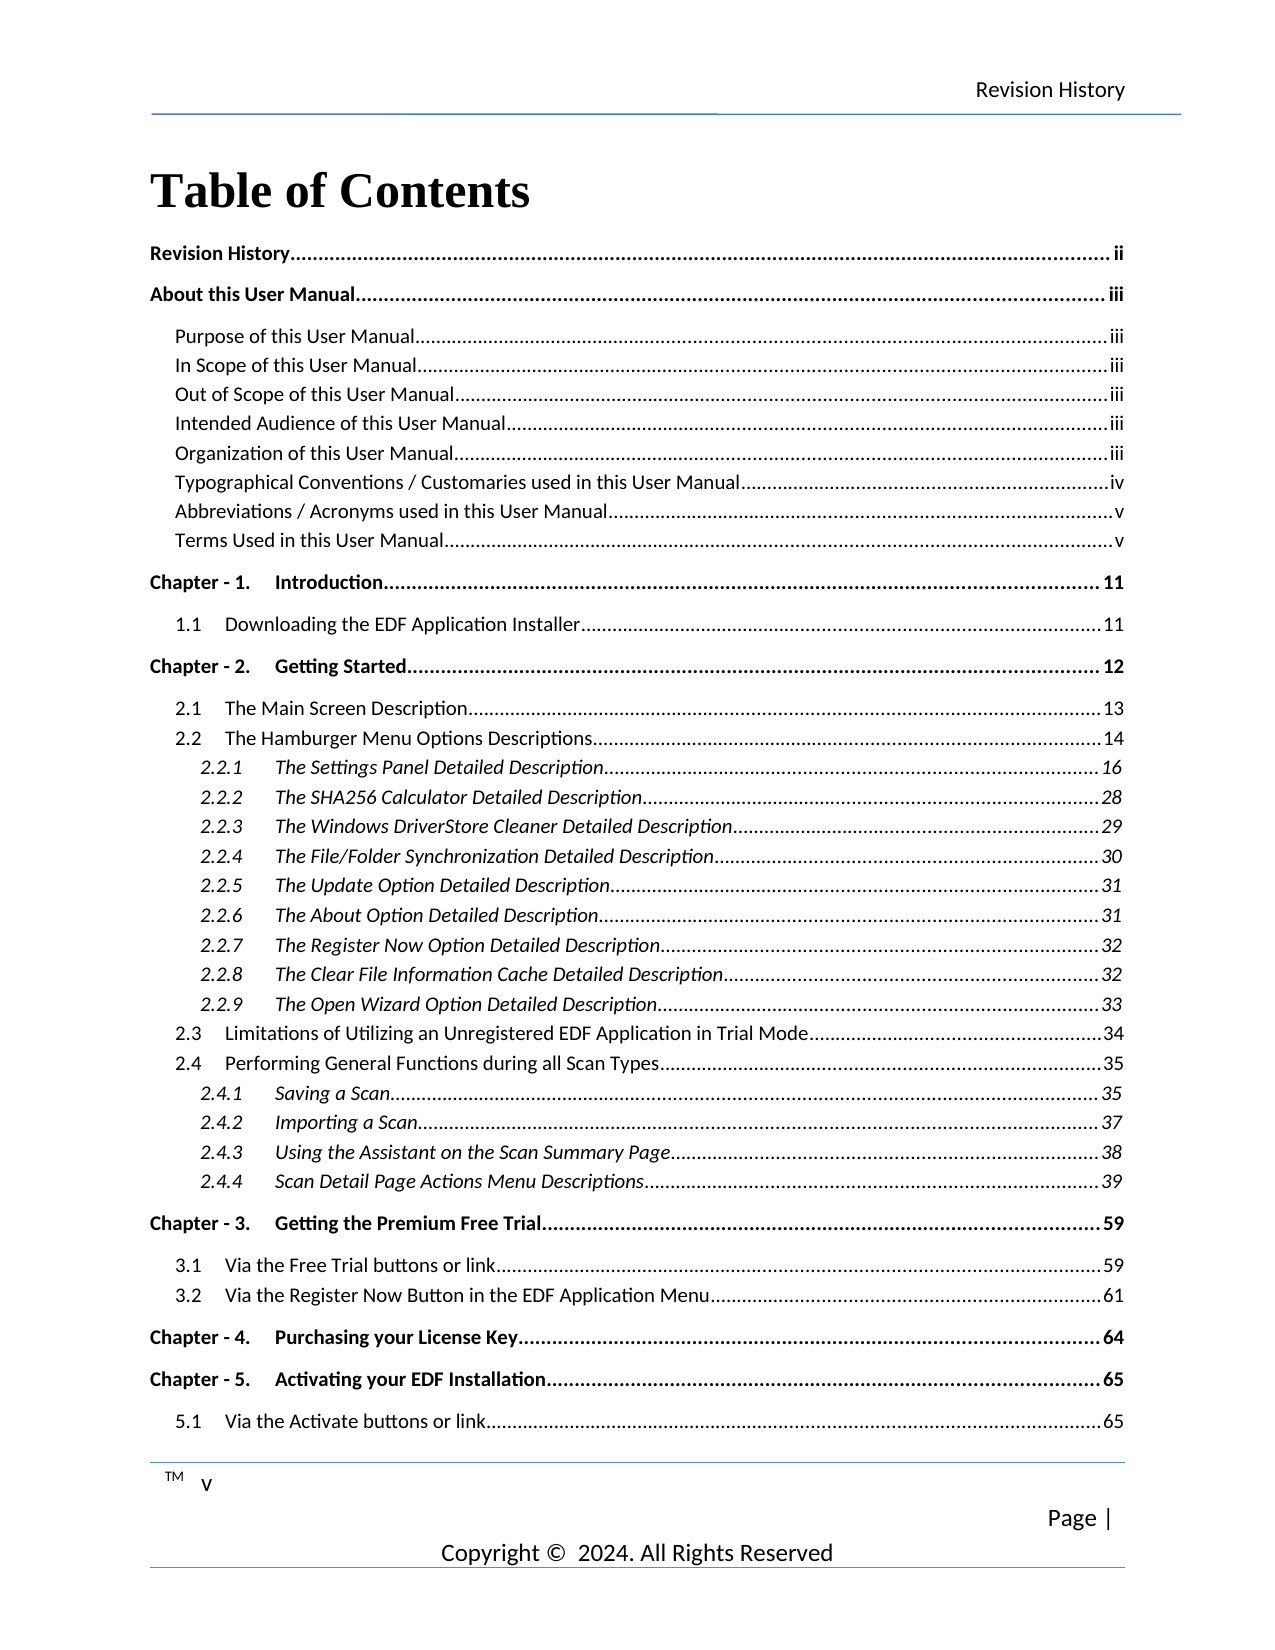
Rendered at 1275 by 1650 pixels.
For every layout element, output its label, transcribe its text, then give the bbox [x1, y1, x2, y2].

text 2.2.9 The Open Wizard Option Detailed Description 33 [200, 991, 1125, 1016]
text About this User Manual iii [150, 281, 1125, 307]
text 2.2.3 The Windows DriverStore Cleaner Detailed Description 29 [200, 813, 1125, 839]
text 2.4.1 Saving a Scan 35 [200, 1080, 1125, 1105]
text Typographical Conventions / Customaries used in this User Manual iv [175, 469, 1125, 494]
text In Scope of this User Manual iii [175, 352, 1125, 378]
text Chapter - 3. Getting the Premium Free Trial 59 [150, 1211, 1125, 1236]
text 2.1 The Main Screen Description 13 [175, 695, 1125, 721]
text 2.3 Limitations of Utilizing an Unregistered EDF Application in Trial Mode 34 [175, 1021, 1125, 1046]
text 2.4.4 Scan Detail Page Actions Menu Descriptions 39 [200, 1168, 1125, 1194]
text 3.2 Via the Register Now Button in the EDF Application Menu 61 [175, 1282, 1125, 1308]
text 2.2.5 The Update Option Detailed Description 31 [200, 873, 1125, 898]
text 2.2.2 The SHA256 Calculator Detailed Description 28 [200, 784, 1125, 809]
text 5.1 Via the Activate buttons or link 65 [175, 1408, 1125, 1434]
text 2.2.1 The Settings Panel Detailed Description 16 [200, 754, 1125, 780]
text Chapter - 4. Purchasing your License Key 64 [150, 1324, 1125, 1350]
text Chapter - 1. Introduction 11 [150, 569, 1125, 594]
text 2.2.6 The About Option Detailed Description 31 [200, 902, 1125, 928]
text Organization of this User Manual iii [175, 440, 1125, 465]
text Terms Used in this User Manual v [175, 527, 1125, 553]
text 2.2 The Hamburger Menu Options Descriptions 14 [175, 725, 1125, 750]
text Intended Audience of this User Manual iii [175, 411, 1125, 436]
text 3.1 Via the Free Trial buttons or link 59 [175, 1253, 1125, 1278]
text 2.2.8 The Clear File Information Cache Detailed Description 32 [200, 961, 1125, 987]
text Revision History ii [150, 240, 1125, 265]
text Chapter - 5. Activating your EDF Installation 65 [150, 1366, 1125, 1392]
text Purpose of this User Manual iii [175, 323, 1125, 348]
text 2.4.3 Using the Assistant on the Scan Summary Page 38 [200, 1139, 1125, 1164]
text 1.1 Downloading the EDF Application Installer 11 [175, 611, 1125, 636]
text 2.2.4 The File/Folder Synchronization Detailed Description 30 [200, 843, 1125, 868]
text Chapter - 2. Getting Started 12 [150, 653, 1125, 678]
text Out of Scope of this User Manual iii [175, 381, 1125, 407]
text 2.4 Performing General Functions during all Scan Types 35 [175, 1050, 1125, 1076]
text Table of Contents [150, 161, 1125, 219]
text Abbreviations / Acronyms used in this User Manual v [175, 498, 1125, 523]
text 2.4.2 Importing a Scan 37 [200, 1109, 1125, 1135]
text 2.2.7 The Register Now Option Detailed Description 32 [200, 932, 1125, 957]
